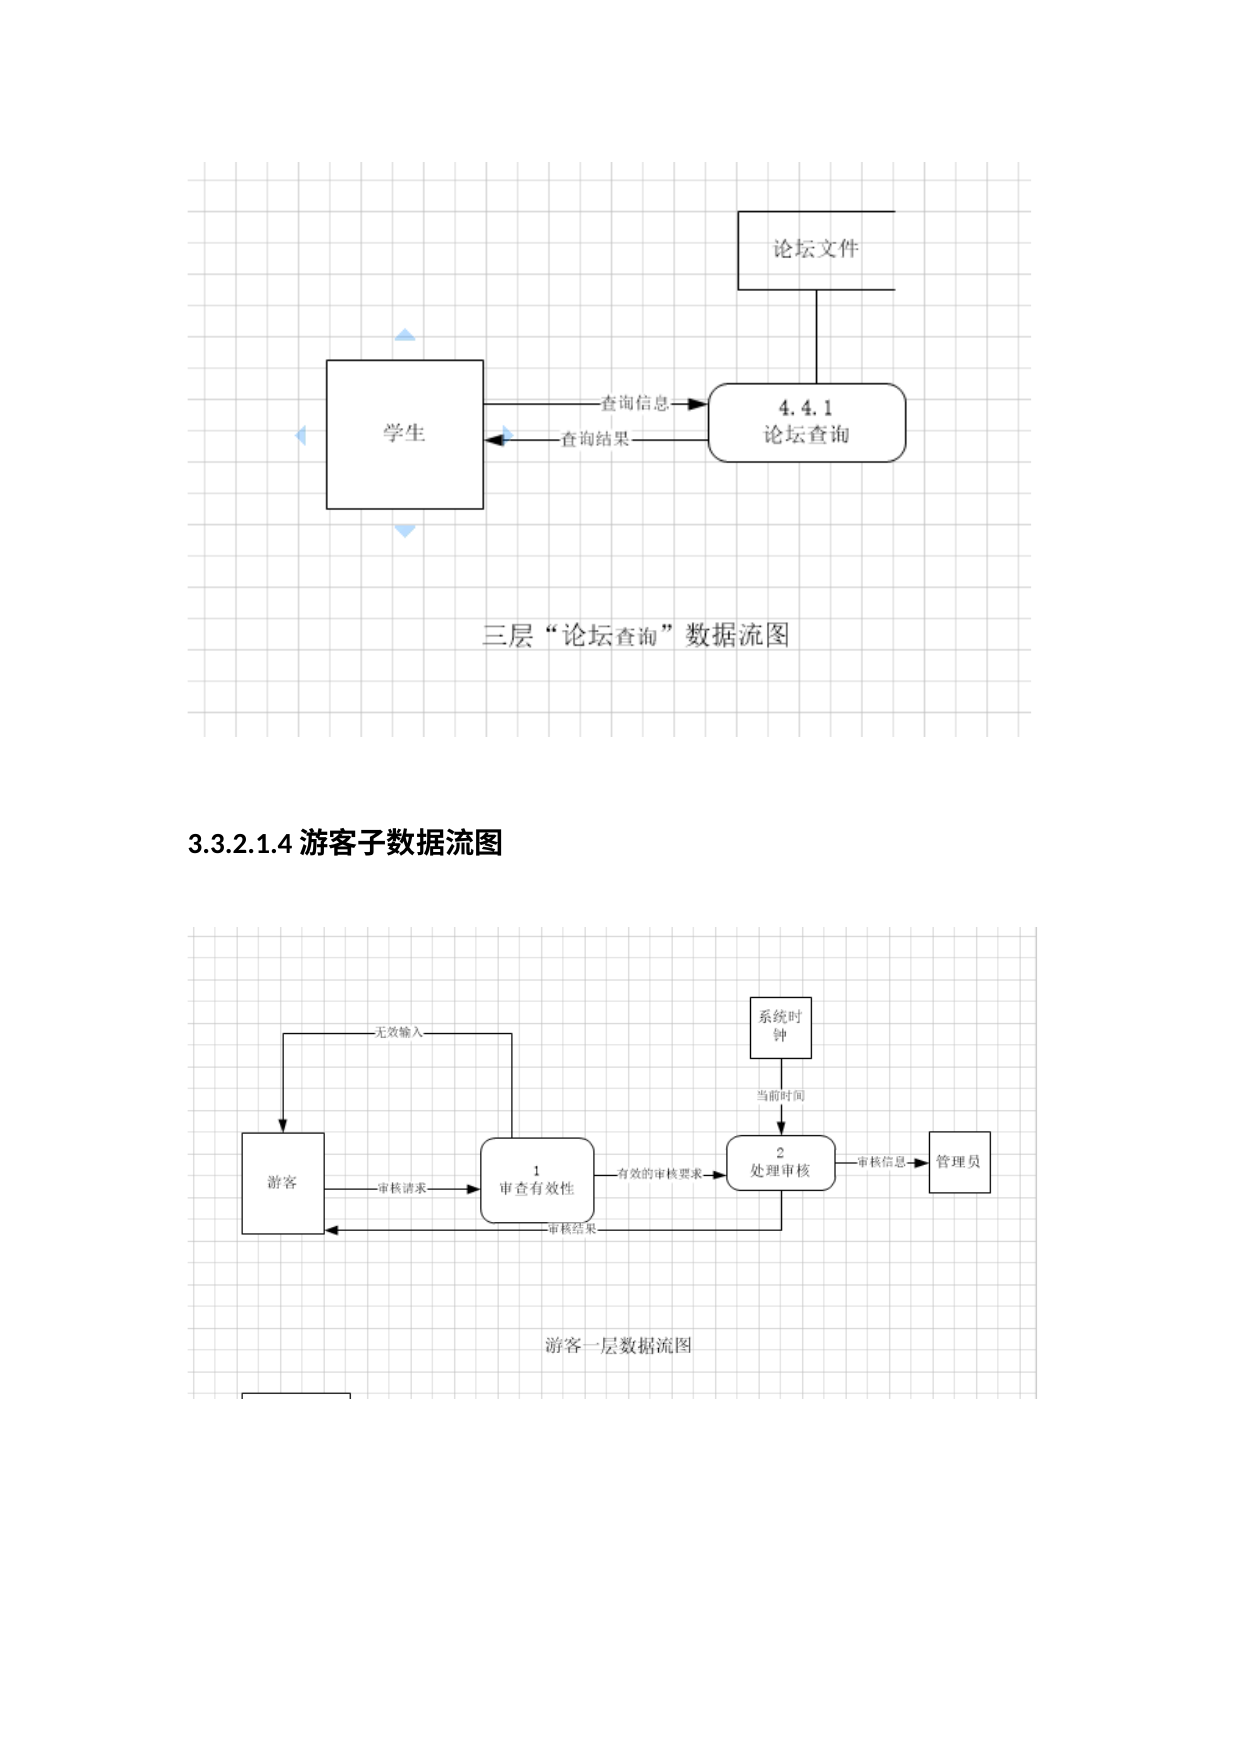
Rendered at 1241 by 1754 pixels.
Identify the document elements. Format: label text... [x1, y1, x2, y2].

picture [187, 927, 1052, 1399]
subtitle 3.3.2.1.4 游客子数据流图 [187, 809, 1053, 874]
picture [187, 162, 1032, 737]
